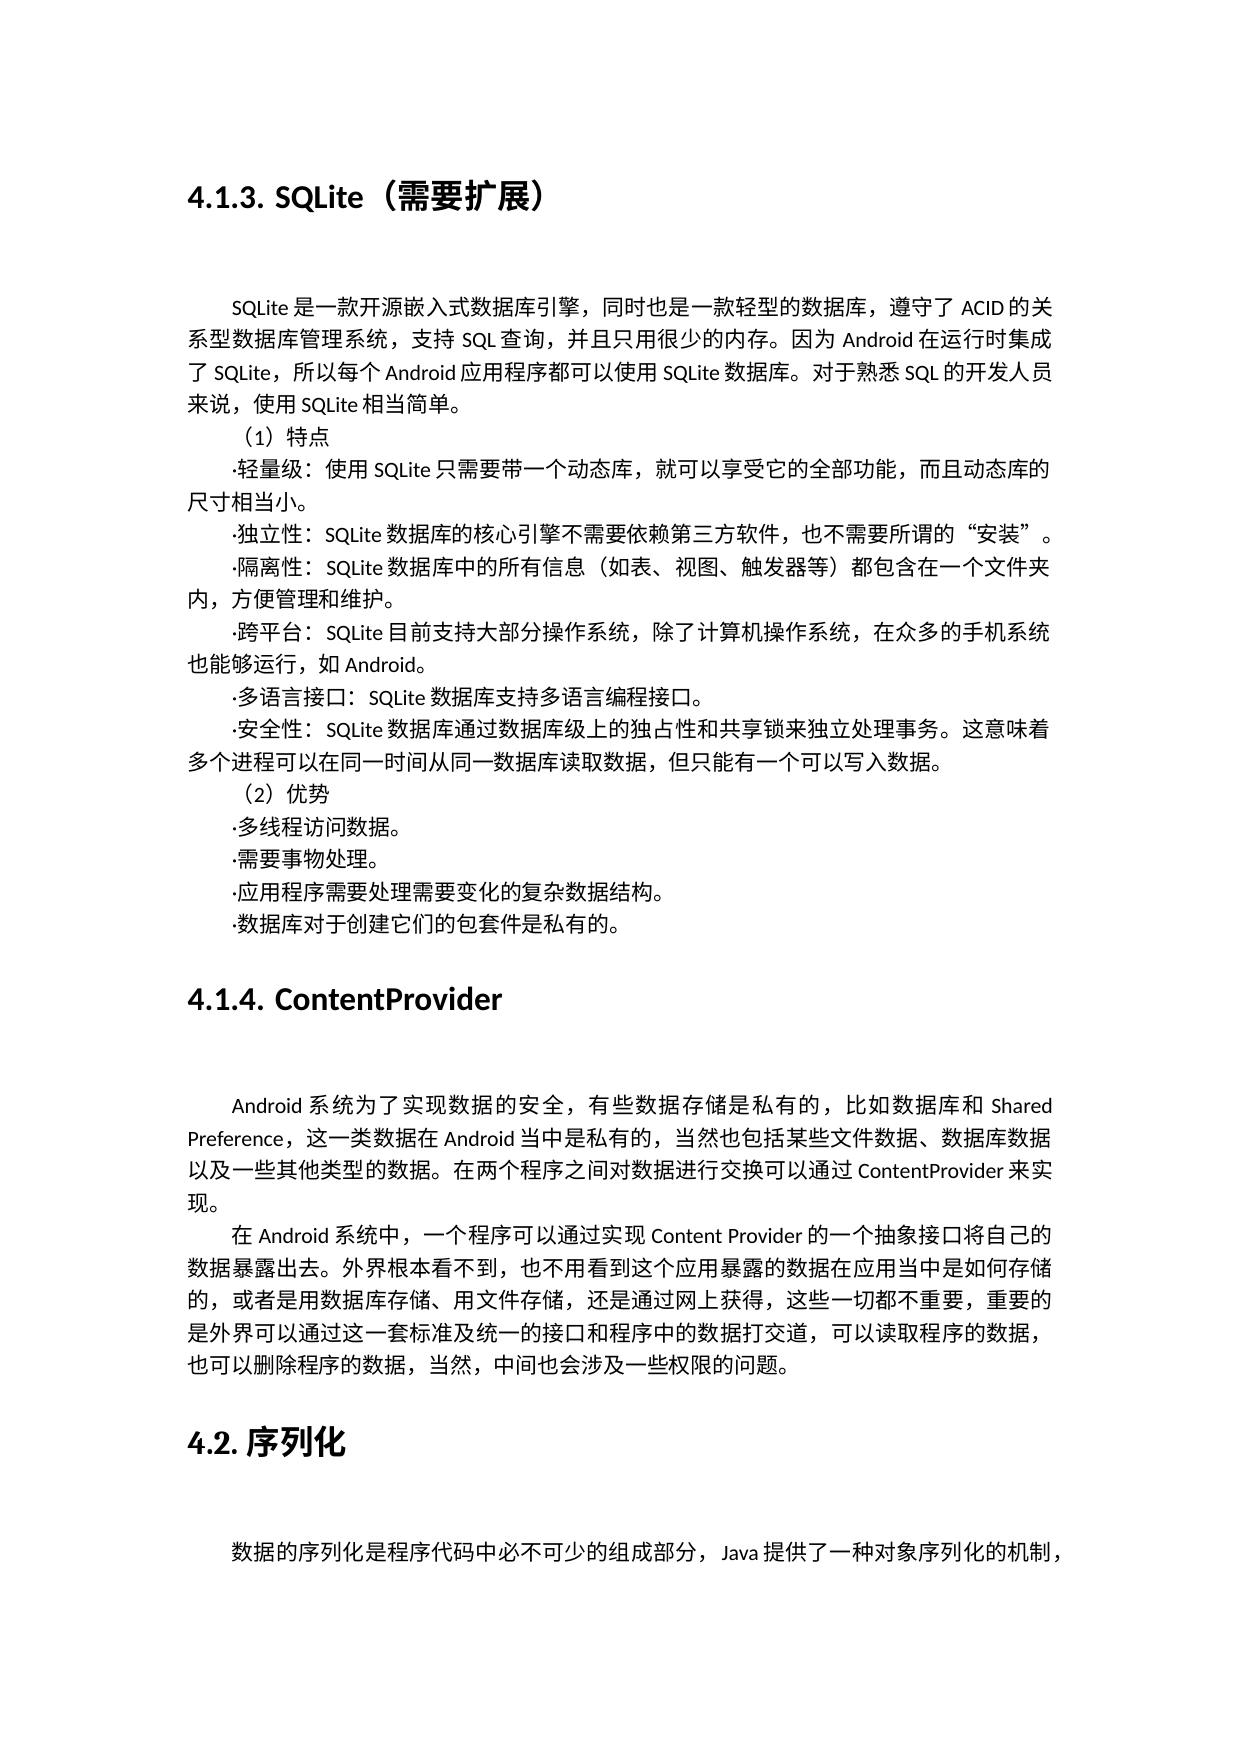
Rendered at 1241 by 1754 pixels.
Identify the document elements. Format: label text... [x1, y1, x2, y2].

text ·多语言接口：SQLite数据库支持多语言编程接口。 [187, 679, 1053, 712]
text ·需要事物处理。 [187, 842, 1053, 874]
subtitle SQLite（需要扩展） [187, 162, 1053, 227]
subtitle ContentProvider [187, 966, 1053, 1031]
text ·跨平台：SQLite目前支持大部分操作系统，除了计算机操作系统，在众多的手机系统也能够运行，如Android。 [187, 614, 1053, 679]
text Android系统为了实现数据的安全，有些数据存储是私有的，比如数据库和Shared Preference，这一类数据在Android当中是私有的，当然也包括某些文件数据、数据库数据以及一些其他类型的数据。在两个程序之间对数据进行交换可以通过ContentProvider来实现。 [187, 1088, 1053, 1218]
text （1）特点 [187, 419, 1053, 452]
text SQLite是一款开源嵌入式数据库引擎，同时也是一款轻型的数据库，遵守了ACID的关系型数据库管理系统，支持SQL查询，并且只用很少的内存。因为Android在运行时集成了SQLite，所以每个Android应用程序都可以使用SQLite数据库。对于熟悉SQL的开发人员来说，使用SQLite相当简单。 [187, 289, 1053, 419]
text ·独立性：SQLite数据库的核心引擎不需要依赖第三方软件，也不需要所谓的“安装”。 [187, 517, 1053, 549]
text ·多线程访问数据。 [187, 809, 1053, 842]
text ·隔离性：SQLite数据库中的所有信息（如表、视图、触发器等）都包含在一个文件夹内，方便管理和维护。 [187, 549, 1053, 614]
text ·应用程序需要处理需要变化的复杂数据结构。 [187, 874, 1053, 907]
text ·安全性：SQLite数据库通过数据库级上的独占性和共享锁来独立处理事务。这意味着多个进程可以在同一时间从同一数据库读取数据，但只能有一个可以写入数据。 [187, 712, 1053, 777]
text ·轻量级：使用SQLite只需要带一个动态库，就可以享受它的全部功能，而且动态库的尺寸相当小。 [187, 452, 1053, 517]
subtitle 序列化 [187, 1408, 1053, 1473]
text ·数据库对于创建它们的包套件是私有的。 [187, 907, 1053, 939]
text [187, 1535, 1053, 1567]
text 在Android系统中，一个程序可以通过实现Content Provider的一个抽象接口将自己的数据暴露出去。外界根本看不到，也不用看到这个应用暴露的数据在应用当中是如何存储的，或者是用数据库存储、用文件存储，还是通过网上获得，这些一切都不重要，重要的是外界可以通过这一套标准及统一的接口和程序中的数据打交道，可以读取程序的数据，也可以删除程序的数据，当然，中间也会涉及一些权限的问题。 [187, 1218, 1053, 1381]
text （2）优势 [187, 777, 1053, 809]
